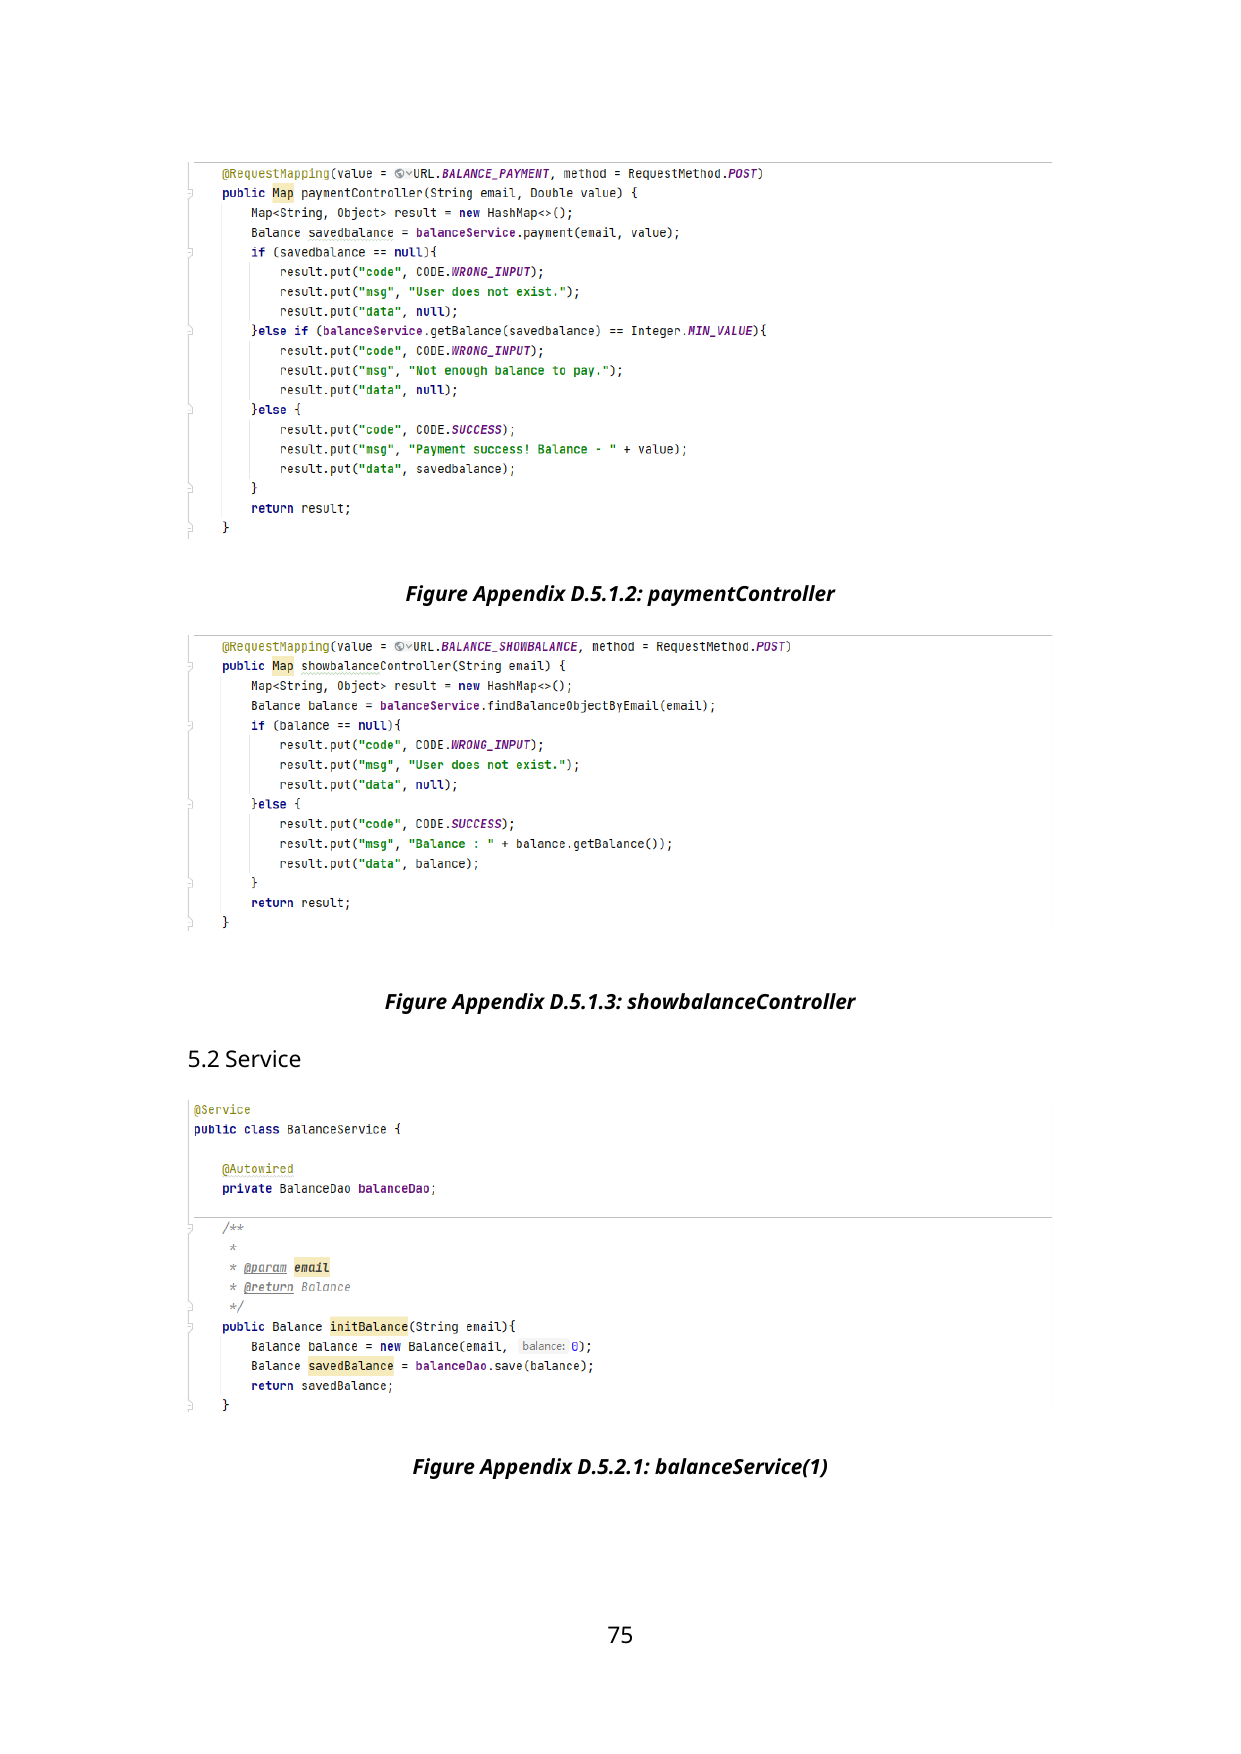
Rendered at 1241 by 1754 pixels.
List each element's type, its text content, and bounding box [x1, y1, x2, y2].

list Service [187, 1042, 1053, 1075]
picture [187, 162, 1053, 539]
text Figure Appendix D.5.1.3: showbalanceController [187, 985, 1053, 1017]
text Figure Appendix D.5.1.2: paymentController [187, 577, 1053, 610]
text Figure Appendix D.5.2.1: balanceService(1) [187, 1450, 1053, 1482]
picture [187, 635, 1053, 931]
picture [187, 1100, 1053, 1412]
